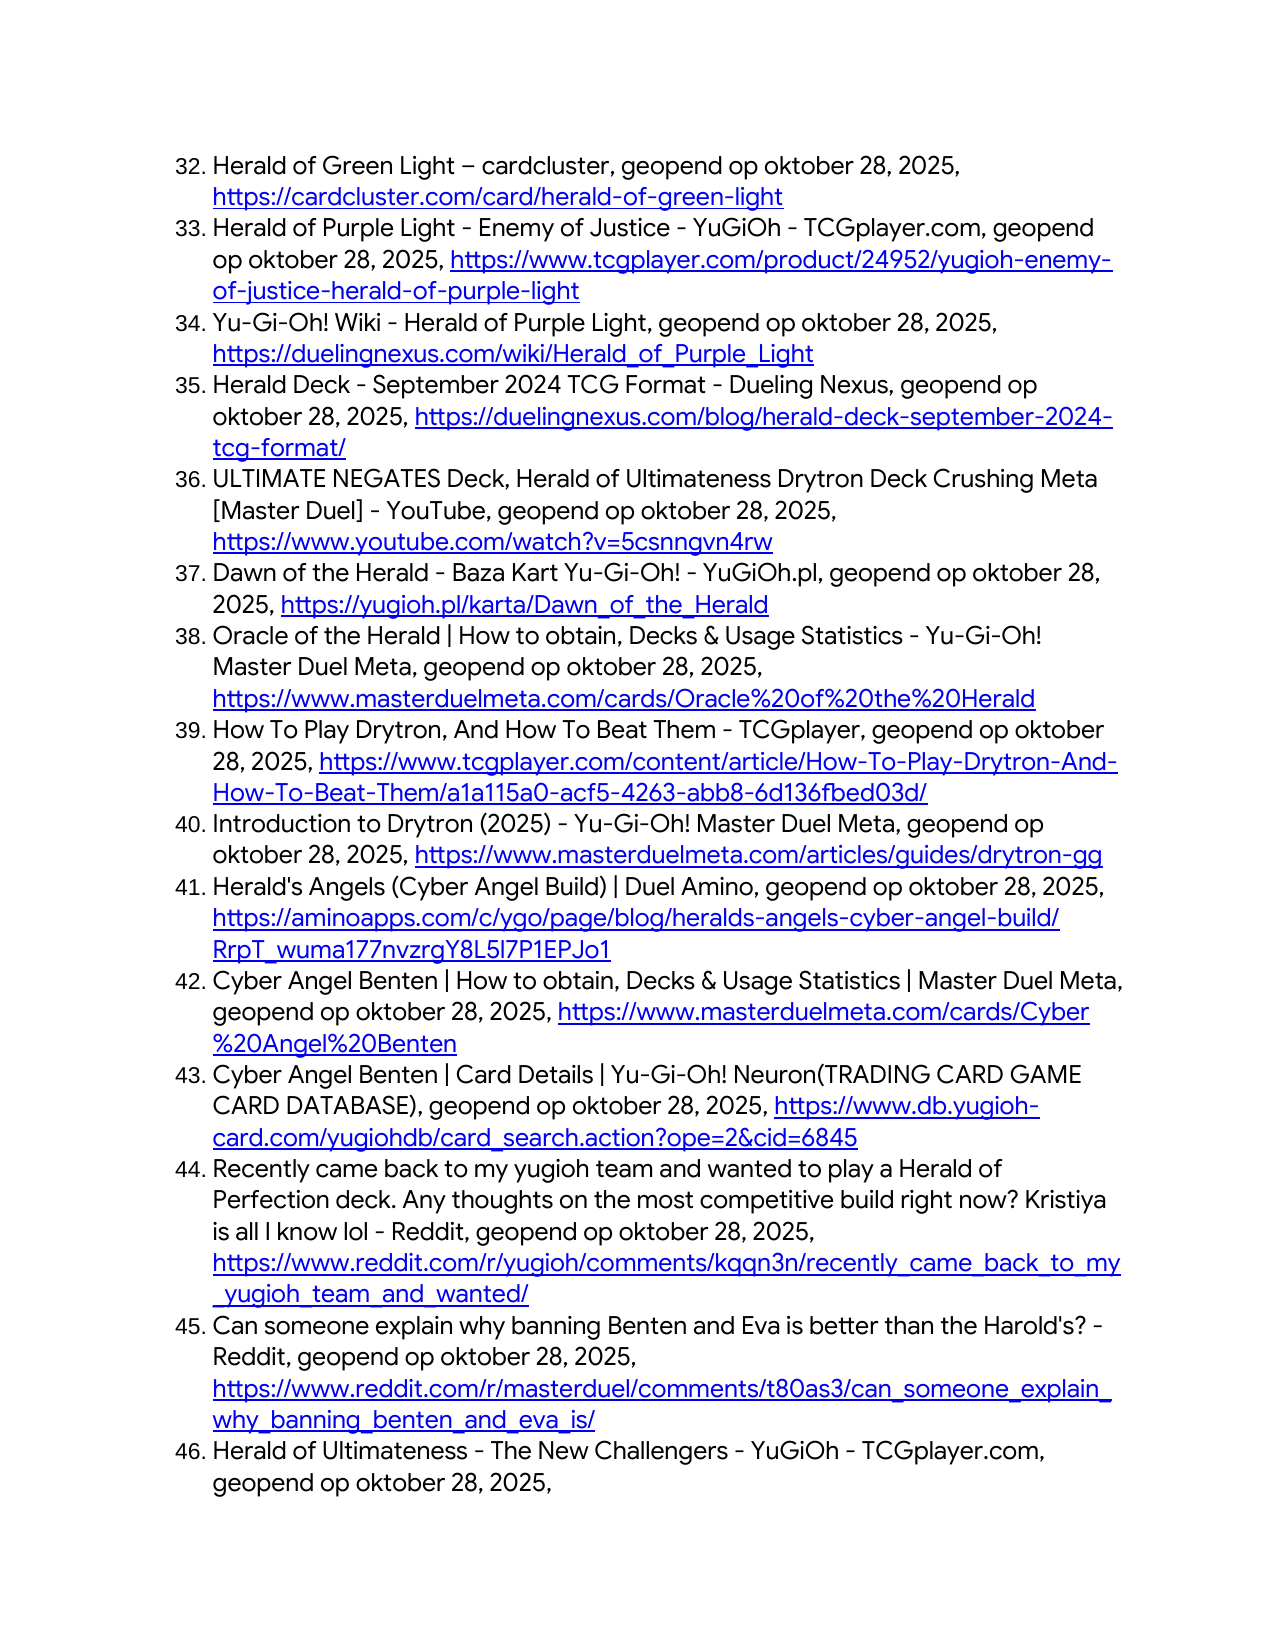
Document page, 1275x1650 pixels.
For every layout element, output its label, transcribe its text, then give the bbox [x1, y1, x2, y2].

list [175, 1436, 1125, 1498]
list Yu-Gi-Oh! Wiki - Herald of Purple Light, geopend op oktober 28, 2025, https://duelingnexus.com/wiki/Herald_of_Purple_Light [175, 307, 1125, 369]
list Cyber Angel Benten | How to obtain, Decks & Usage Statistics | Master Duel Meta, geopend op oktober 28, 2025, https://www.masterduelmeta.com/cards/Cyber%20Angel%20Benten [175, 965, 1125, 1059]
list Recently came back to my yugioh team and wanted to play a Herald of Perfection deck. Any thoughts on the most competitive build right now? Kristiya is all I know lol - Reddit, geopend op oktober 28, 2025, https://www.reddit.com/r/yugioh/comments/kqqn3n/recently_came_back_to_my_yugioh_team_and_wanted/ [175, 1153, 1125, 1310]
list Cyber Angel Benten | Card Details | Yu-Gi-Oh! Neuron(TRADING CARD GAME CARD DATABASE), geopend op oktober 28, 2025, https://www.db.yugioh-card.com/yugiohdb/card_search.action?ope=2&cid=6845 [175, 1059, 1125, 1153]
list Oracle of the Herald | How to obtain, Decks & Usage Statistics - Yu-Gi-Oh! Master Duel Meta, geopend op oktober 28, 2025, https://www.masterduelmeta.com/cards/Oracle%20of%20the%20Herald [175, 620, 1125, 714]
list Herald's Angels (Cyber Angel Build) | Duel Amino, geopend op oktober 28, 2025, https://aminoapps.com/c/ygo/page/blog/heralds-angels-cyber-angel-build/RrpT_wuma177nvzrgY8L5l7P1EPJo1 [175, 871, 1125, 965]
list Herald of Green Light – cardcluster, geopend op oktober 28, 2025, https://cardcluster.com/card/herald-of-green-light [175, 150, 1125, 213]
list Herald of Purple Light - Enemy of Justice - YuGiOh - TCGplayer.com, geopend op oktober 28, 2025, https://www.tcgplayer.com/product/24952/yugioh-enemy-of-justice-herald-of-purple-light [175, 213, 1125, 307]
list ULTIMATE NEGATES Deck, Herald of Ultimateness Drytron Deck Crushing Meta [Master Duel] - YouTube, geopend op oktober 28, 2025, https://www.youtube.com/watch?v=5csnngvn4rw [175, 463, 1125, 558]
list Can someone explain why banning Benten and Eva is better than the Harold's? - Reddit, geopend op oktober 28, 2025, https://www.reddit.com/r/masterduel/comments/t80as3/can_someone_explain_why_banning_benten_and_eva_is/ [175, 1310, 1125, 1436]
list Dawn of the Herald - Baza Kart Yu-Gi-Oh! - YuGiOh.pl, geopend op oktober 28, 2025, https://yugioh.pl/karta/Dawn_of_the_Herald [175, 558, 1125, 620]
list Introduction to Drytron (2025) - Yu-Gi-Oh! Master Duel Meta, geopend op oktober 28, 2025, https://www.masterduelmeta.com/articles/guides/drytron-gg [175, 808, 1125, 871]
list Herald Deck - September 2024 TCG Format - Dueling Nexus, geopend op oktober 28, 2025, https://duelingnexus.com/blog/herald-deck-september-2024-tcg-format/ [175, 369, 1125, 463]
list How To Play Drytron, And How To Beat Them - TCGplayer, geopend op oktober 28, 2025, https://www.tcgplayer.com/content/article/How-To-Play-Drytron-And-How-To-Beat-Them/a1a115a0-acf5-4263-abb8-6d136fbed03d/ [175, 714, 1125, 808]
